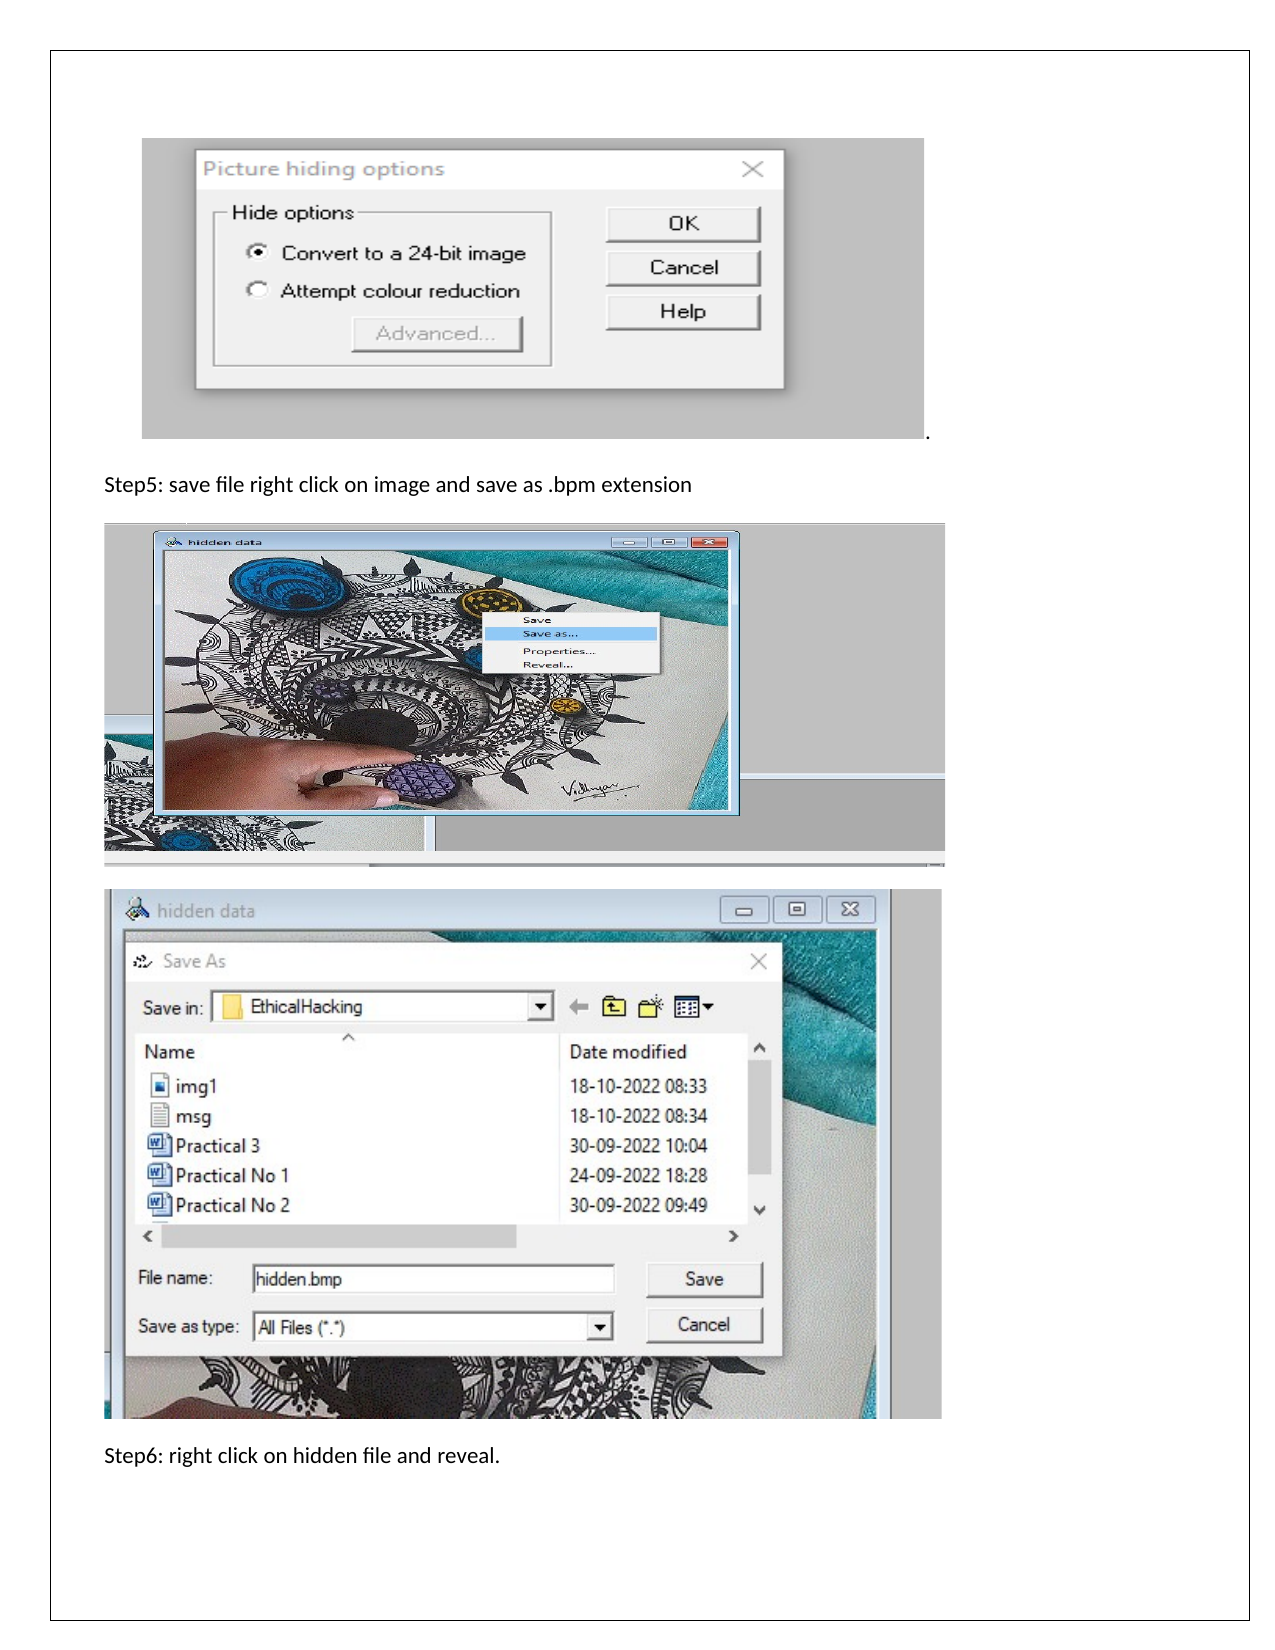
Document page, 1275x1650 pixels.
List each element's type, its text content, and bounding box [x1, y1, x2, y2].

picture [104, 889, 942, 1419]
text . [94, 417, 930, 445]
picture [104, 523, 946, 867]
picture [141, 138, 925, 439]
text Step6: right click on hidden file and reveal. [104, 1441, 1249, 1469]
text Step5: save file right click on image and save as .bpm extension [104, 470, 1249, 498]
